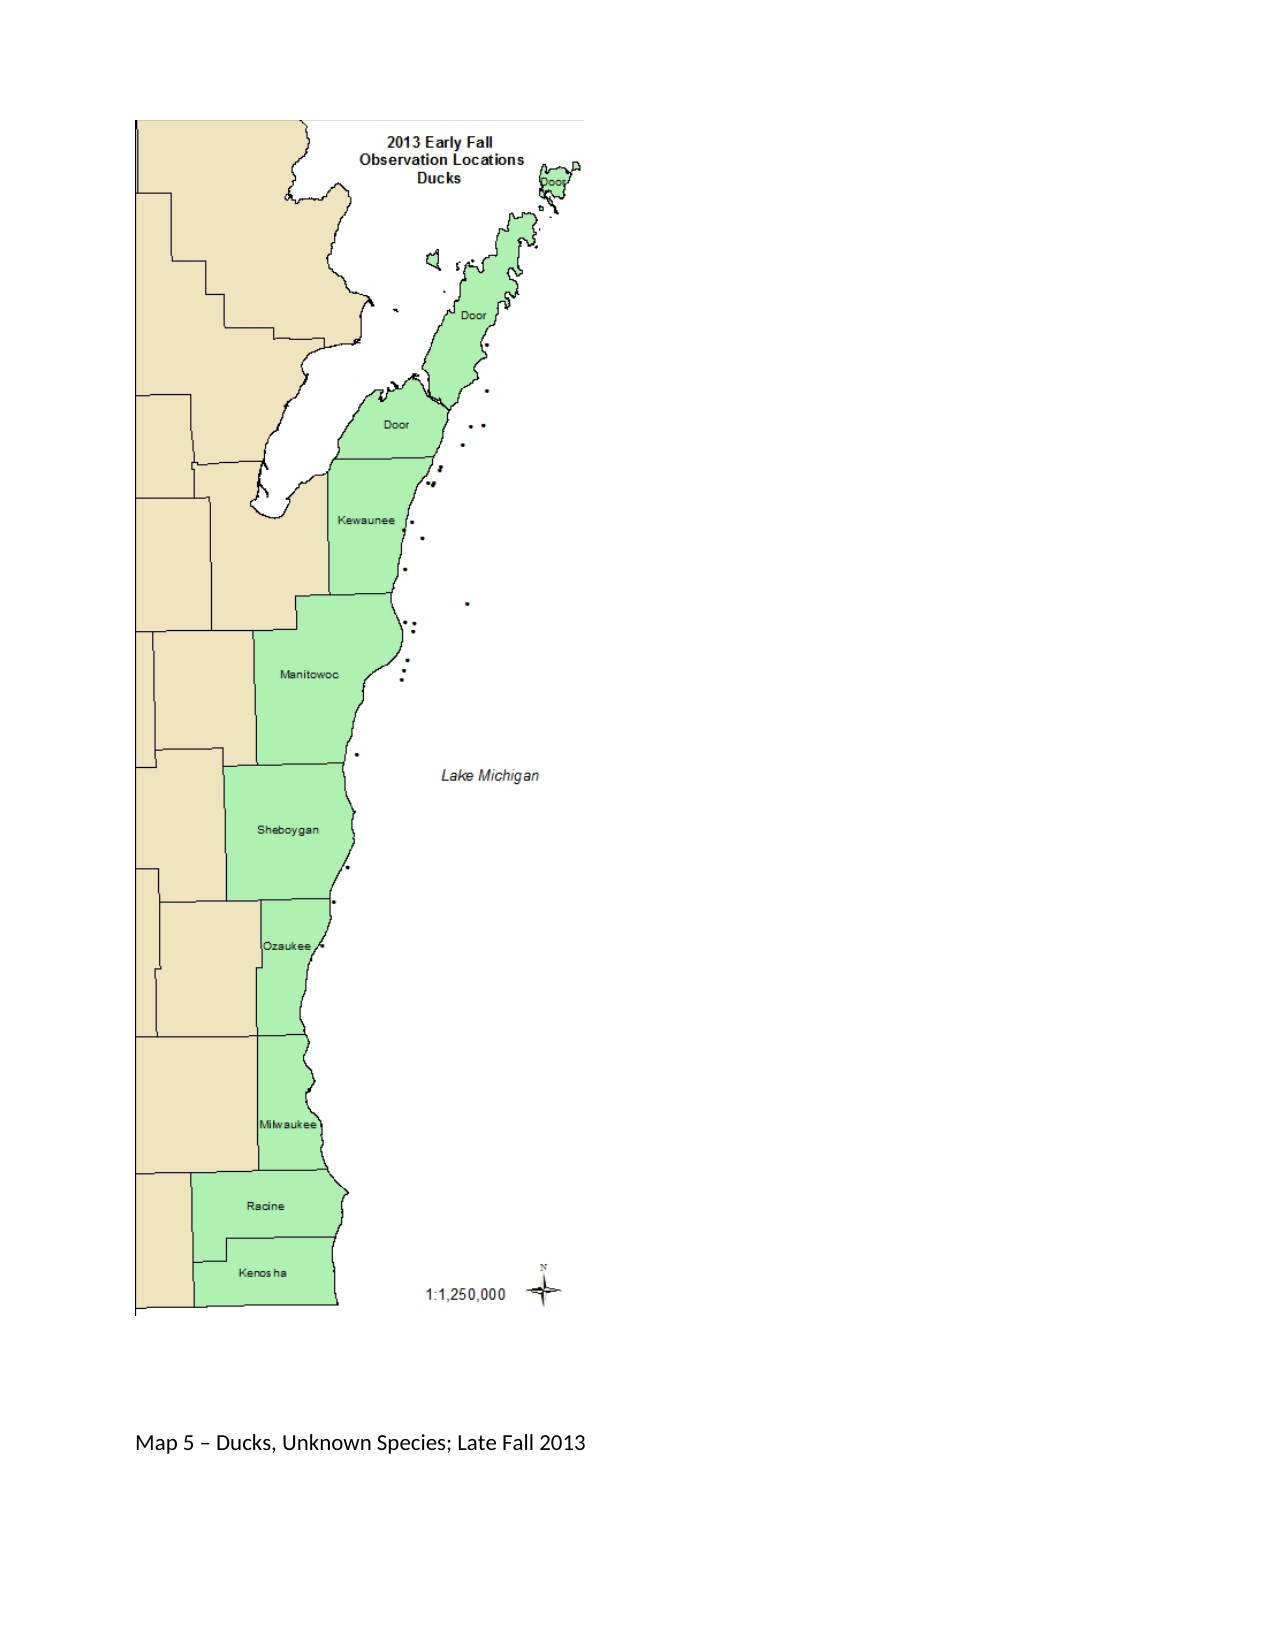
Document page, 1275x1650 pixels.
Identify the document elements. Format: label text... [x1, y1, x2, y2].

text Map 5 – Ducks, Unknown Species; Late Fall 2013 [135, 1428, 1140, 1456]
picture [135, 120, 584, 1316]
